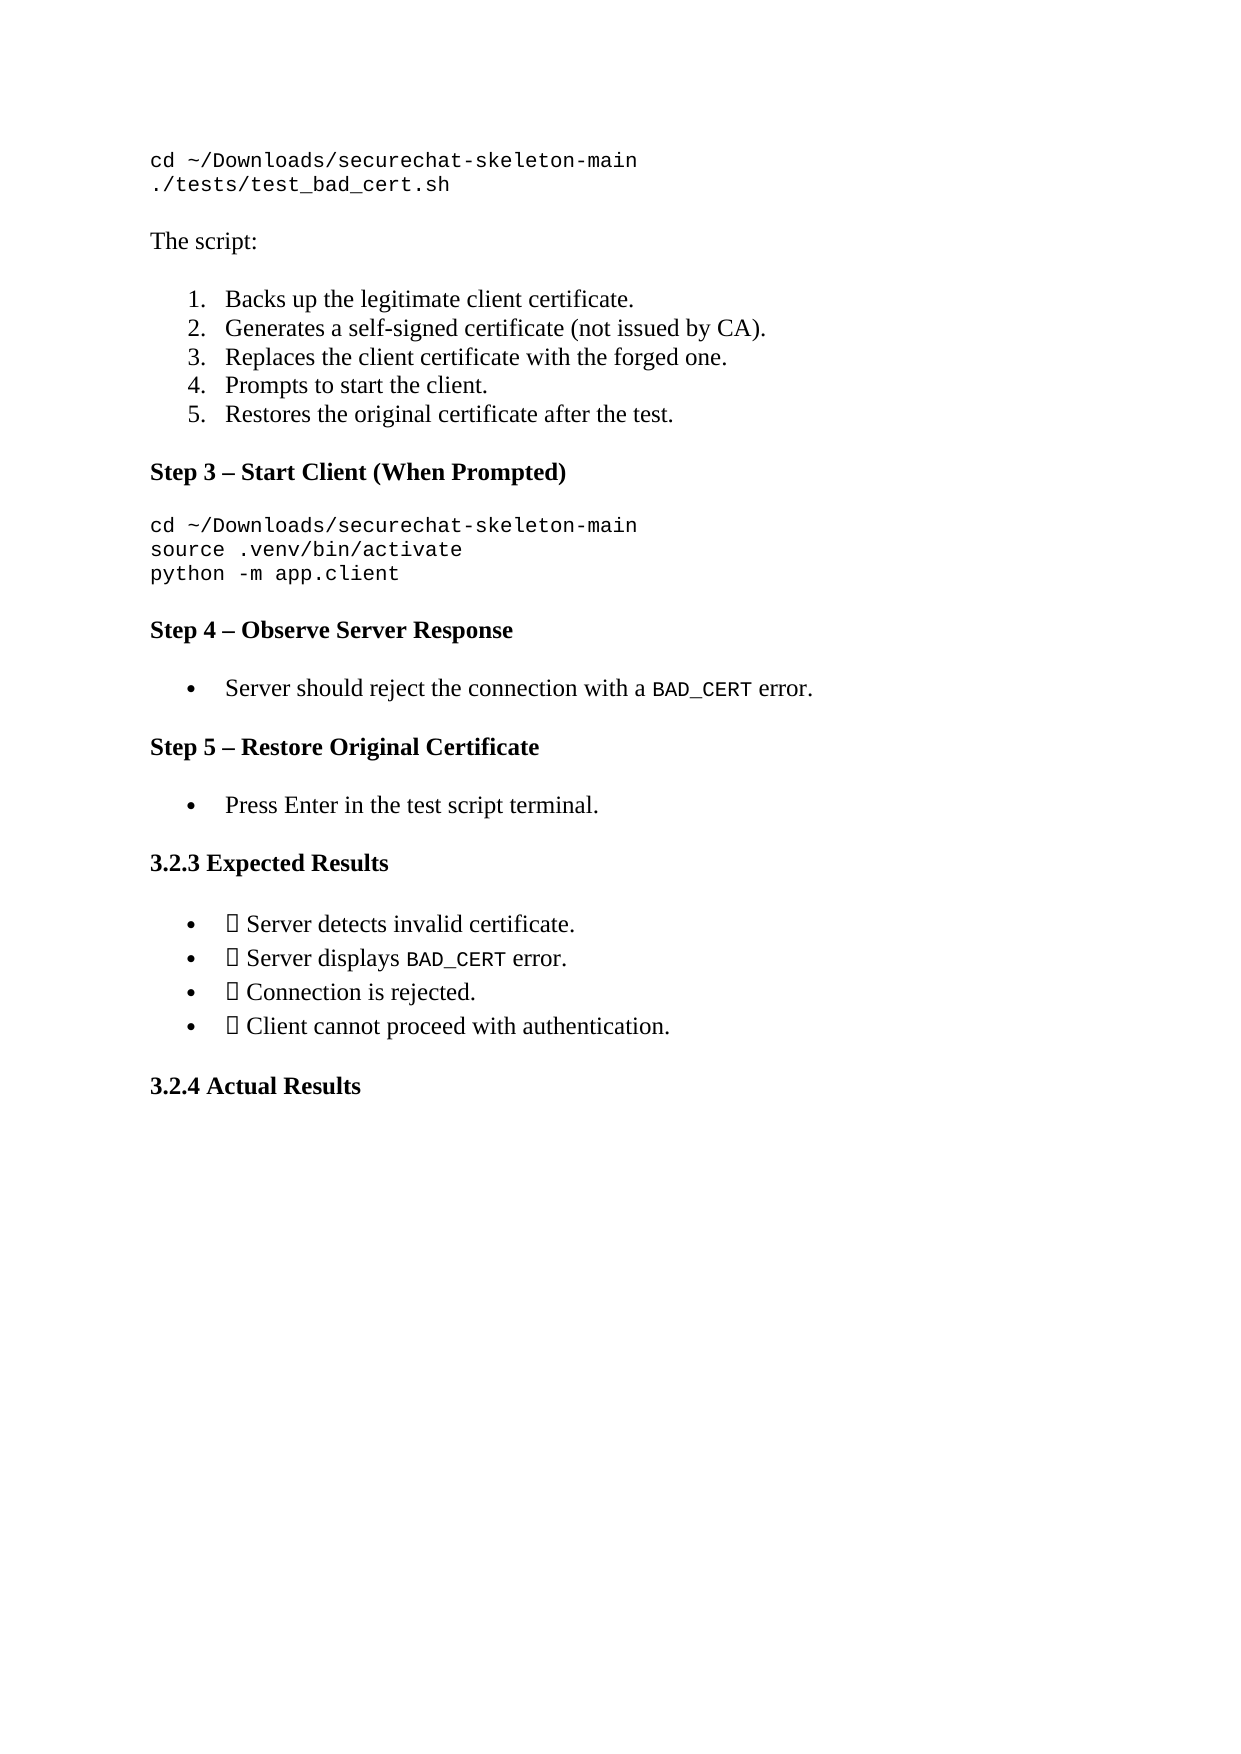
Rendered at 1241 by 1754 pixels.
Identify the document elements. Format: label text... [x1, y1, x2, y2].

text 3.2.4 Actual Results [150, 1071, 1090, 1100]
text python -m app.client [150, 562, 1090, 586]
text ./tests/test_bad_cert.sh [150, 174, 1090, 197]
list Backs up the legitimate client certificate. [187, 284, 1090, 313]
list Replaces the client certificate with the forged one. [187, 342, 1090, 371]
text The script: [150, 226, 1090, 255]
text Step 4 – Observe Server Response [150, 615, 1090, 644]
list Prompts to start the client. [187, 371, 1090, 399]
list ✅ Server displays BAD_CERT error. [187, 940, 1090, 974]
list Server should reject the connection with a BAD_CERT error. [187, 673, 1090, 703]
text source .venv/bin/activate [150, 539, 1090, 562]
list Restores the original certificate after the test. [187, 399, 1090, 428]
text 3.2.3 Expected Results [150, 848, 1090, 877]
text Step 5 – Restore Original Certificate [150, 732, 1090, 761]
text cd ~/Downloads/securechat-skeleton-main [150, 150, 1090, 174]
list ✅ Connection is rejected. [187, 974, 1090, 1008]
text cd ~/Downloads/securechat-skeleton-main [150, 515, 1090, 539]
list Generates a self-signed certificate (not issued by CA). [187, 313, 1090, 342]
list ✅ Server detects invalid certificate. [187, 906, 1090, 940]
list Press Enter in the test script terminal. [187, 790, 1090, 819]
text Step 3 – Start Client (When Prompted) [150, 457, 1090, 486]
list ✅ Client cannot proceed with authentication. [187, 1008, 1090, 1042]
